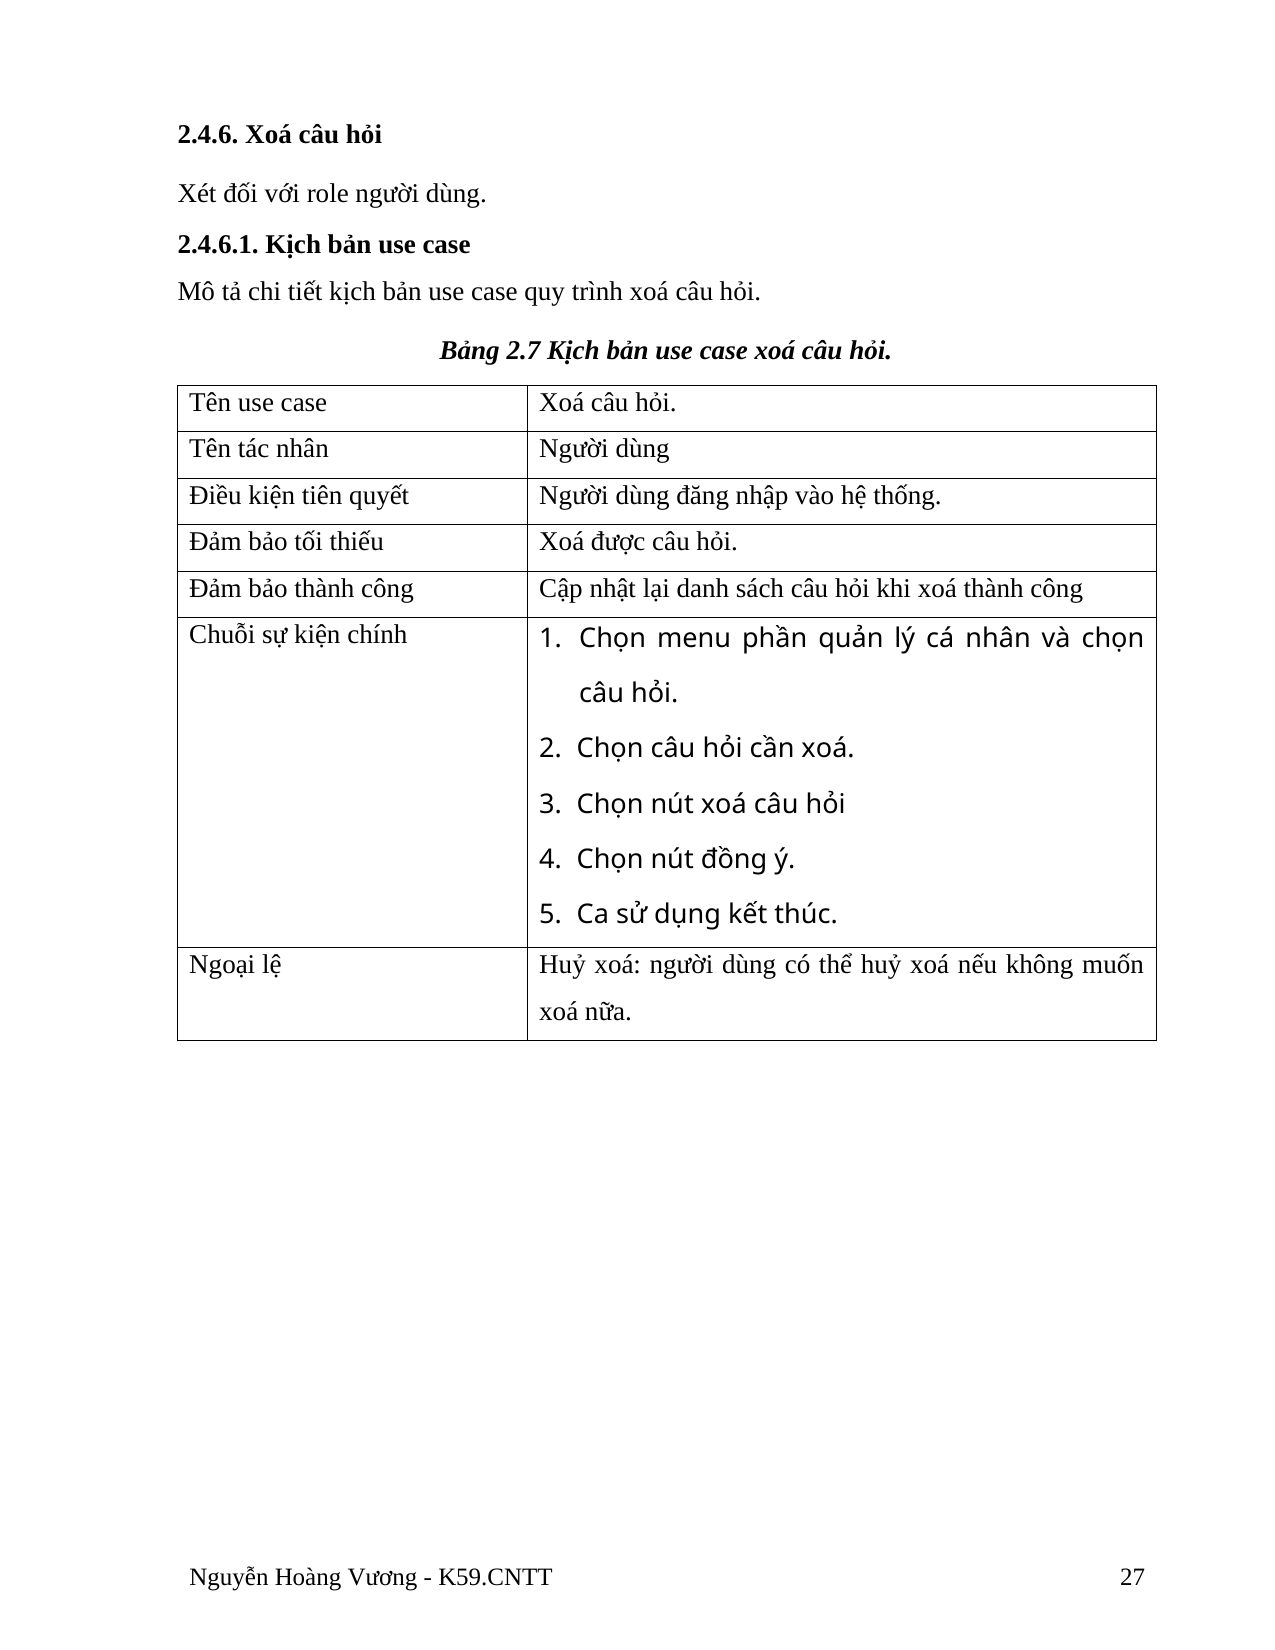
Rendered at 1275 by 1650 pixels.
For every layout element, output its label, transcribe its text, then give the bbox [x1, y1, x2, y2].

text Mô tả chi tiết kịch bản use case quy trình xoá câu hỏi. [177, 275, 1157, 306]
table_cell Đảm bảo thành công [178, 572, 527, 617]
table_cell Huỷ xoá: người dùng có thể huỷ xoá nếu không muốn xoá nữa. [528, 948, 1156, 1040]
table_header Xoá câu hỏi. [528, 386, 1156, 431]
table_cell Điều kiện tiên quyết [178, 479, 527, 524]
text Xét đối với role người dùng. [177, 177, 1157, 208]
table_cell Đảm bảo tối thiếu [178, 525, 527, 571]
table_cell Chọn menu phần quản lý cá nhân và chọn câu hỏi. Chọn câu hỏi cần xoá. Chọn nút xoá câu hỏi Chọn nút đồng ý. Ca sử dụng kết thúc. [528, 618, 1156, 947]
table_cell Tên tác nhân [178, 432, 527, 478]
table_cell Xoá được câu hỏi. [528, 525, 1156, 571]
table_header Tên use case [178, 386, 527, 431]
subtitle Kịch bản use case [177, 228, 1157, 259]
subtitle Xoá câu hỏi [177, 118, 1157, 149]
table_cell Cập nhật lại danh sách câu hỏi khi xoá thành công [528, 572, 1156, 617]
table_cell Chuỗi sự kiện chính [178, 618, 527, 947]
table_cell Người dùng đăng nhập vào hệ thống. [528, 479, 1156, 524]
table_cell Ngoại lệ [178, 948, 527, 1040]
table_cell Người dùng [528, 432, 1156, 478]
